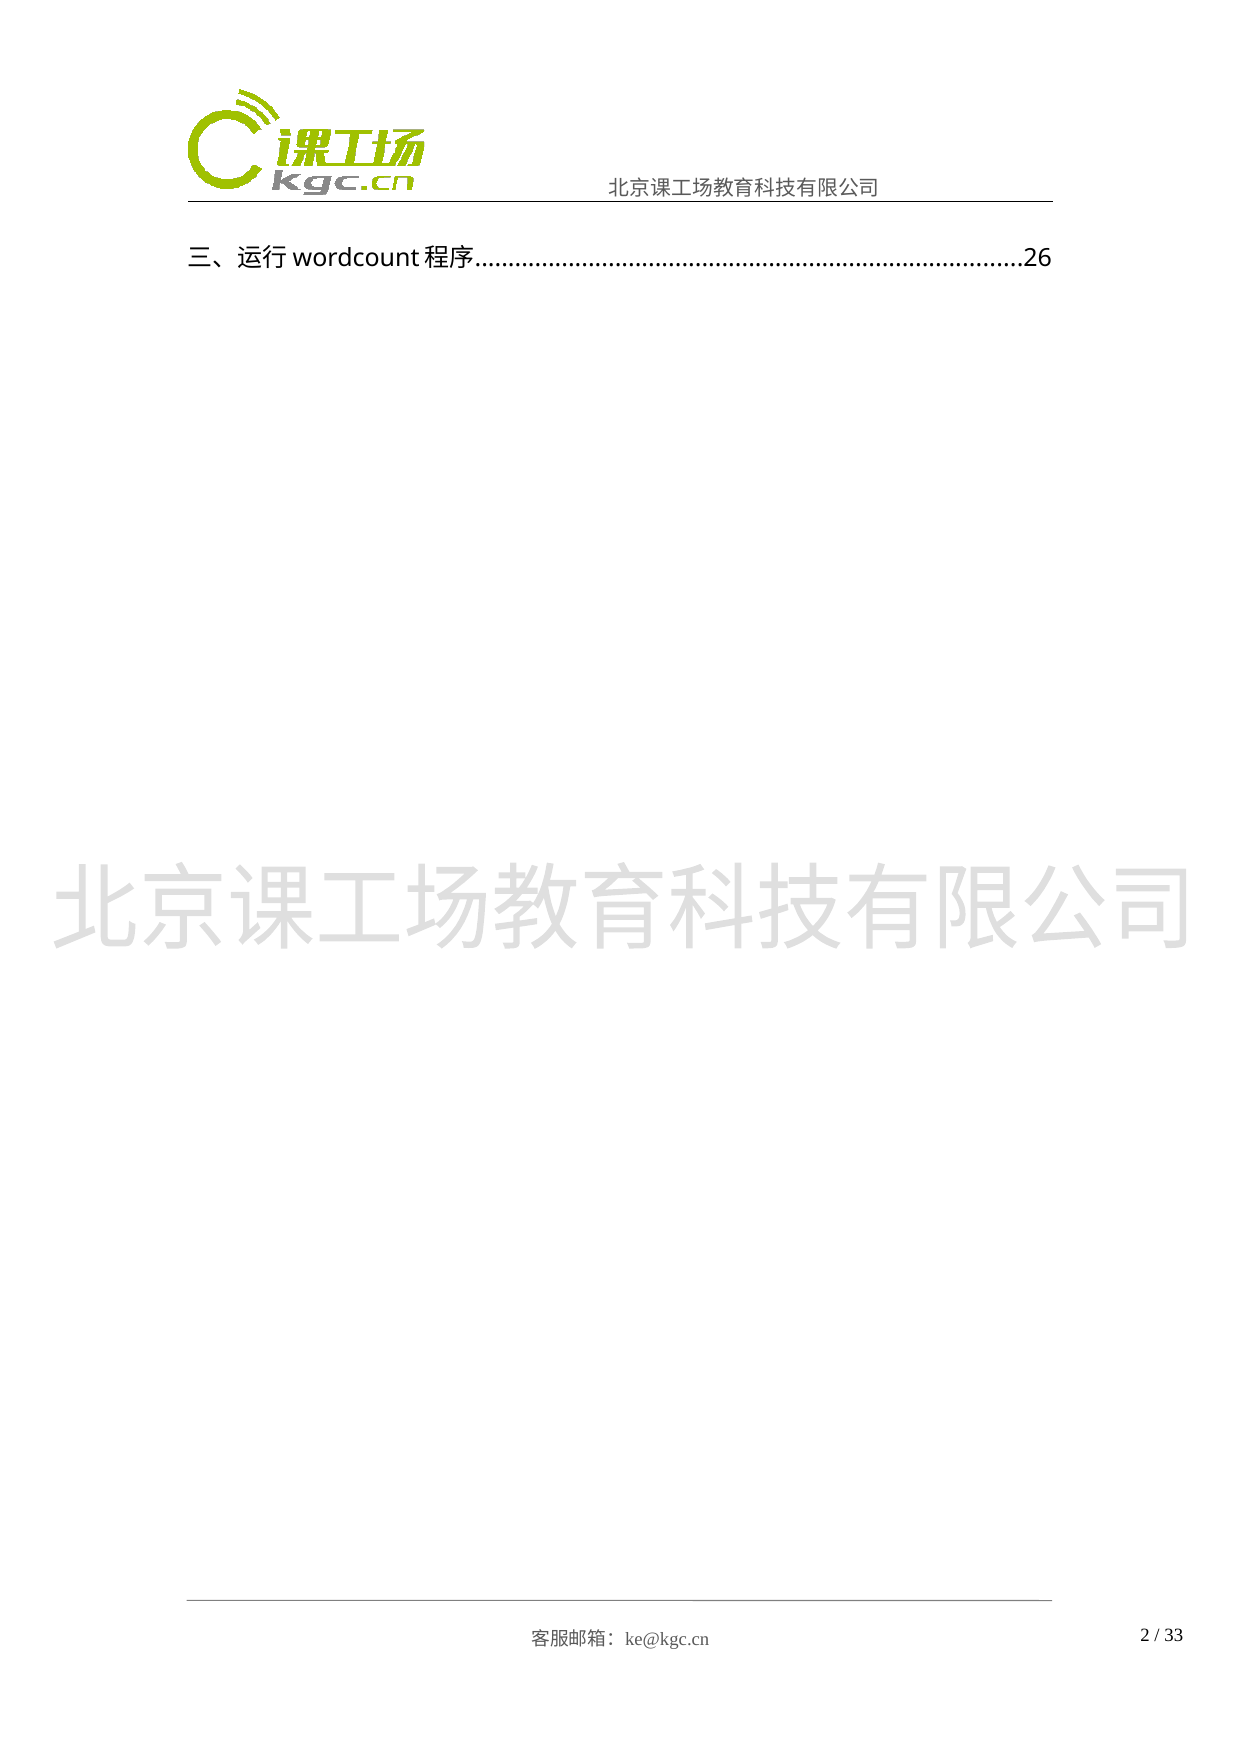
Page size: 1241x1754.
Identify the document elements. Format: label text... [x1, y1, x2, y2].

text 三、运行wordcount程序 26 [187, 223, 1053, 288]
picture [187, 88, 425, 195]
